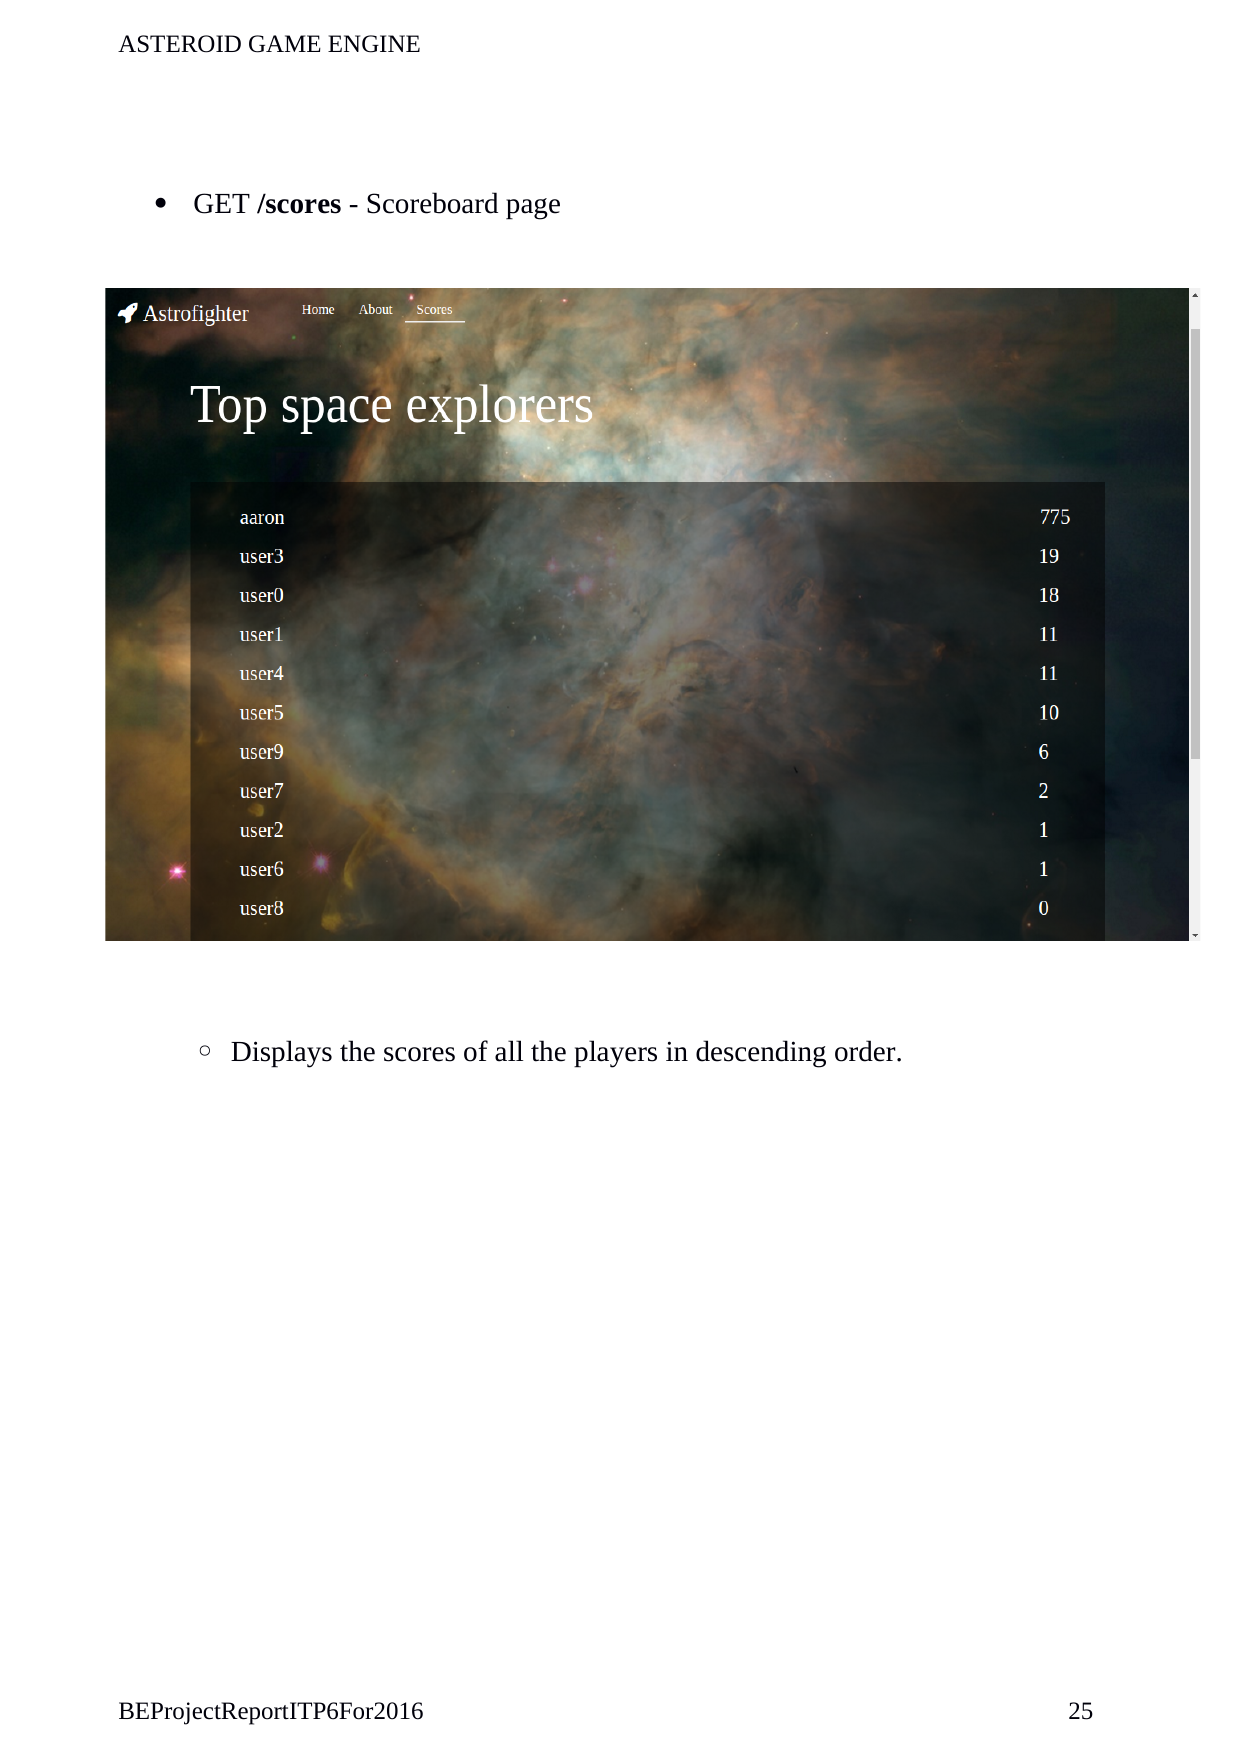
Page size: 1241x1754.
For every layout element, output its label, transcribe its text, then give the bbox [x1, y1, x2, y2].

picture [105, 288, 1201, 941]
list Displays the scores of all the players in descending order. [193, 1041, 1122, 1066]
list GET /scores - Scoreboard page [156, 193, 1122, 218]
